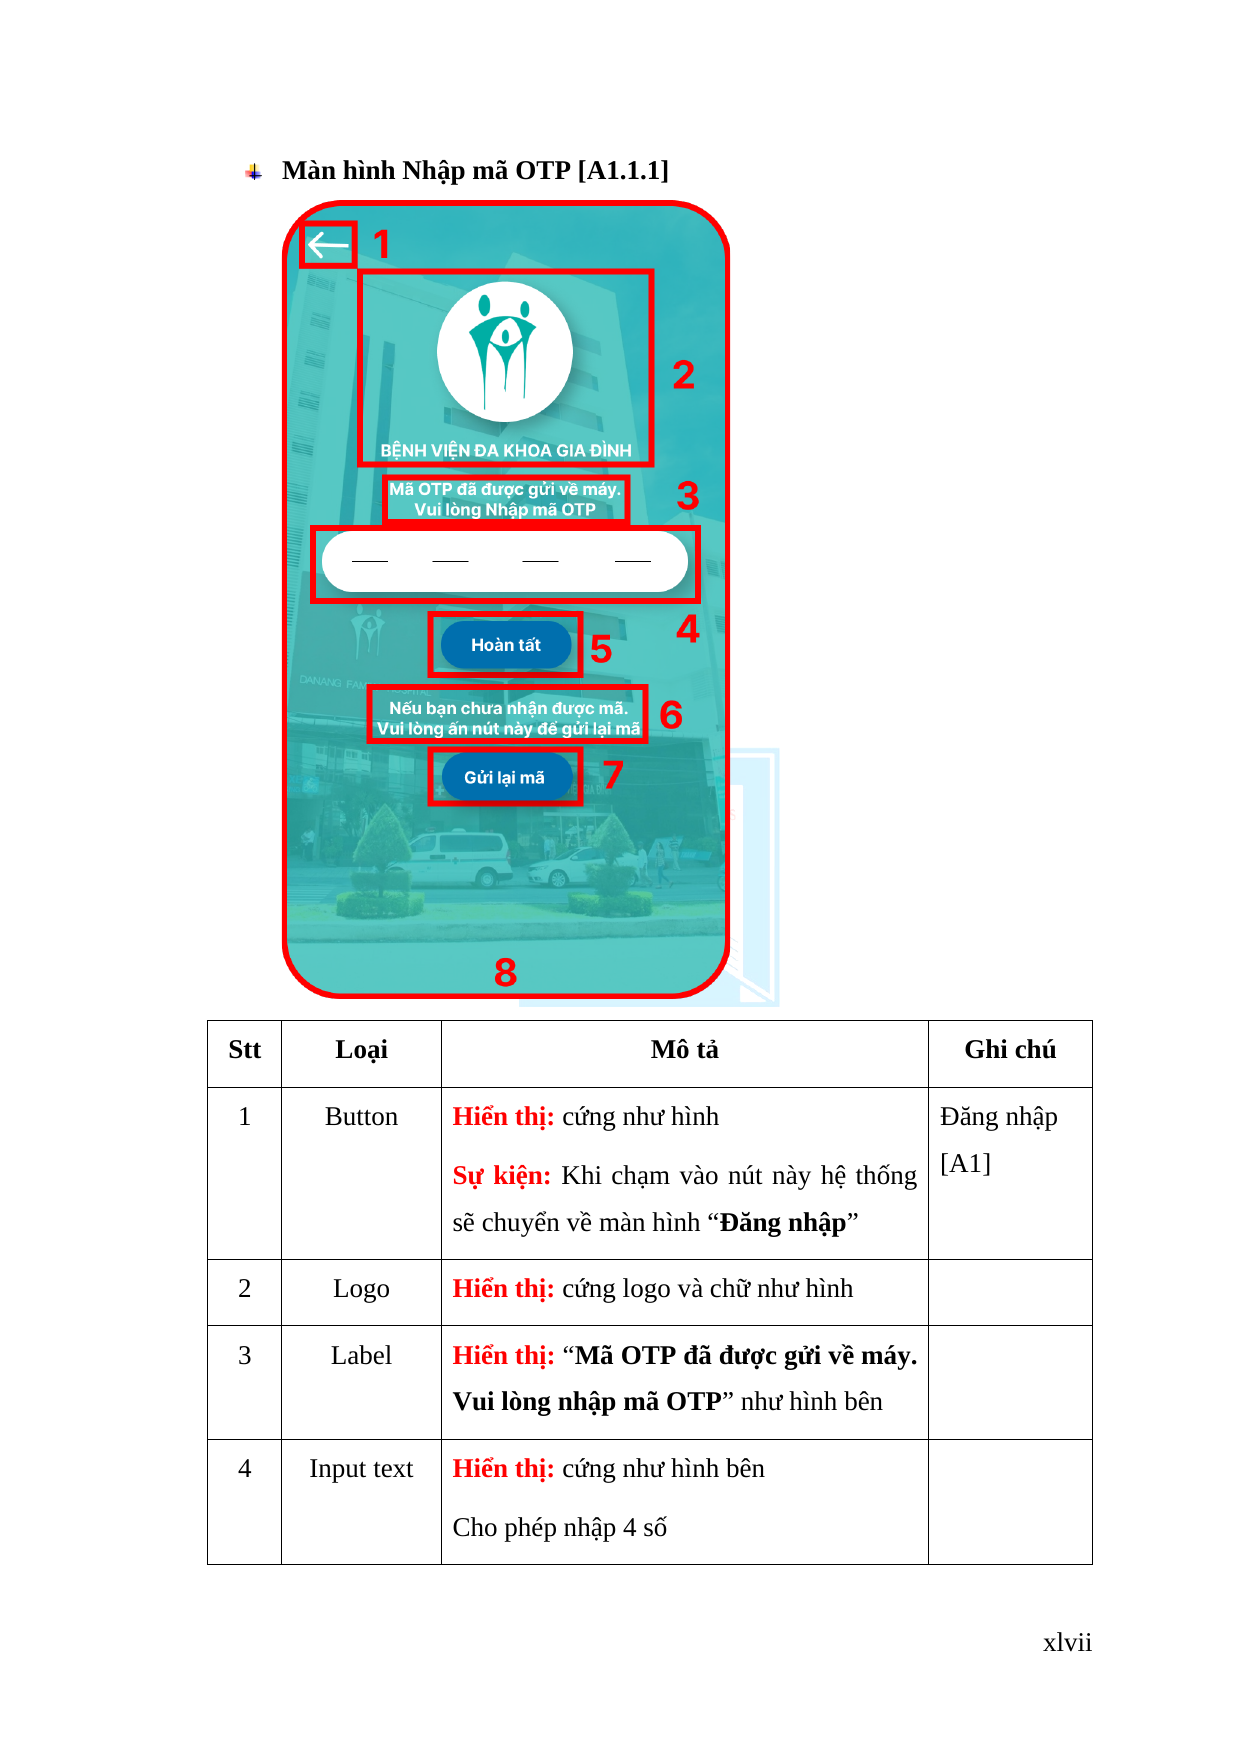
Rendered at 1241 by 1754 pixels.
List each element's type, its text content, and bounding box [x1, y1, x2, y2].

table_cell [929, 1260, 1092, 1325]
table_cell Hiển thị: cứng logo và chữ như hình [442, 1260, 928, 1325]
table_header Loại [282, 1021, 441, 1087]
table_cell Đăng nhập [A1] [929, 1088, 1092, 1259]
table_cell Logo [282, 1260, 441, 1325]
table_cell Hiển thị: cứng như hình Sự kiện: Khi chạm vào nút này hệ thống sẽ chuyển về màn hình “Đăng nhập” [442, 1088, 928, 1259]
picture [281, 200, 731, 999]
table_cell 4 [208, 1440, 281, 1564]
table_cell Button [282, 1088, 441, 1259]
table_cell 3 [208, 1326, 281, 1438]
table_cell Input text [282, 1440, 441, 1564]
table_header Ghi chú [929, 1021, 1092, 1087]
table_header Stt [208, 1021, 281, 1087]
table_cell Label [282, 1326, 441, 1438]
table_header Mô tả [442, 1021, 928, 1087]
table_cell [929, 1440, 1092, 1564]
table_cell 1 [208, 1088, 281, 1259]
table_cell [442, 1440, 928, 1564]
table_cell Hiển thị: “Mã OTP đã được gửi về máy. Vui lòng nhập mã OTP” như hình bên [442, 1326, 928, 1438]
list Màn hình Nhập mã OTP [A1.1.1] [244, 154, 1092, 185]
table_cell [929, 1326, 1092, 1438]
table_cell 2 [208, 1260, 281, 1325]
picture [245, 162, 262, 180]
